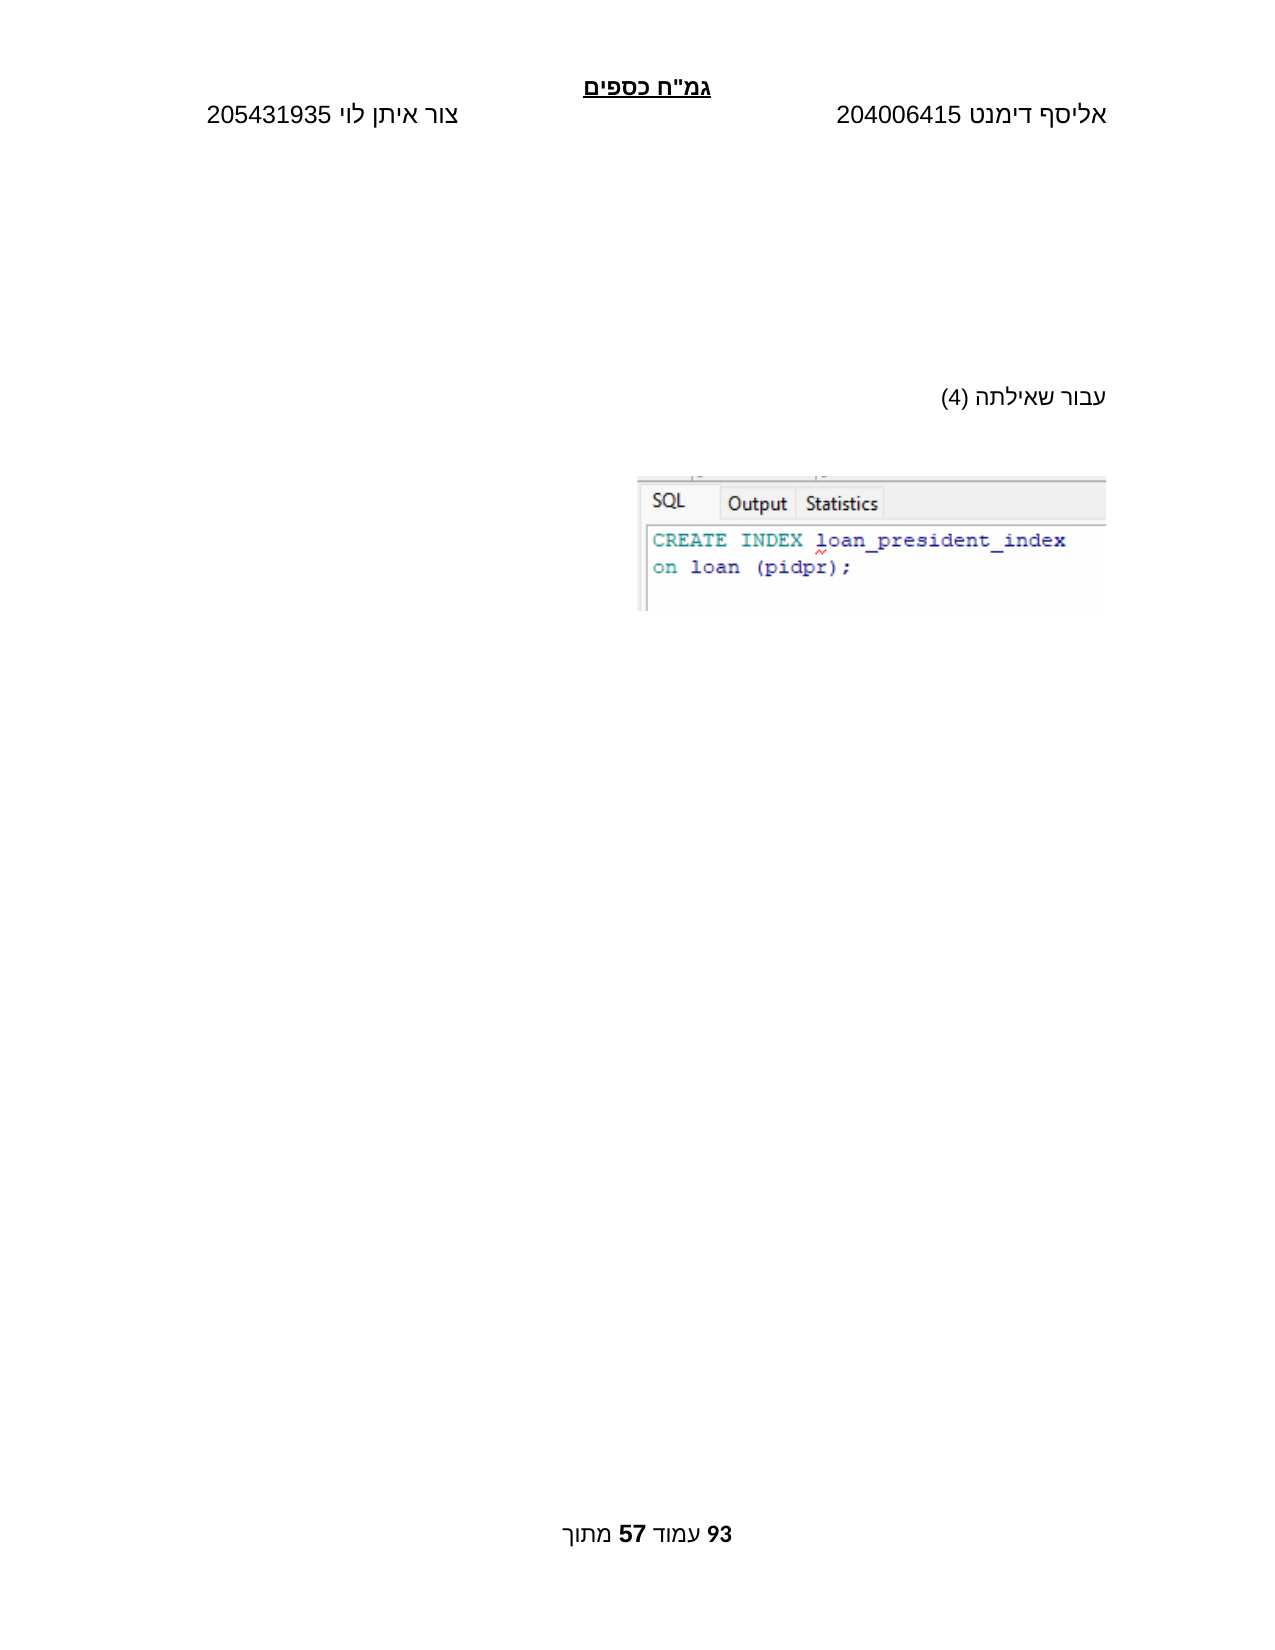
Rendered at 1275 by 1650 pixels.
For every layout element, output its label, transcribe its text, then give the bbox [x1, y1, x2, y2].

picture [637, 476, 1107, 611]
text עבור שאילתה (4) [187, 384, 1106, 411]
